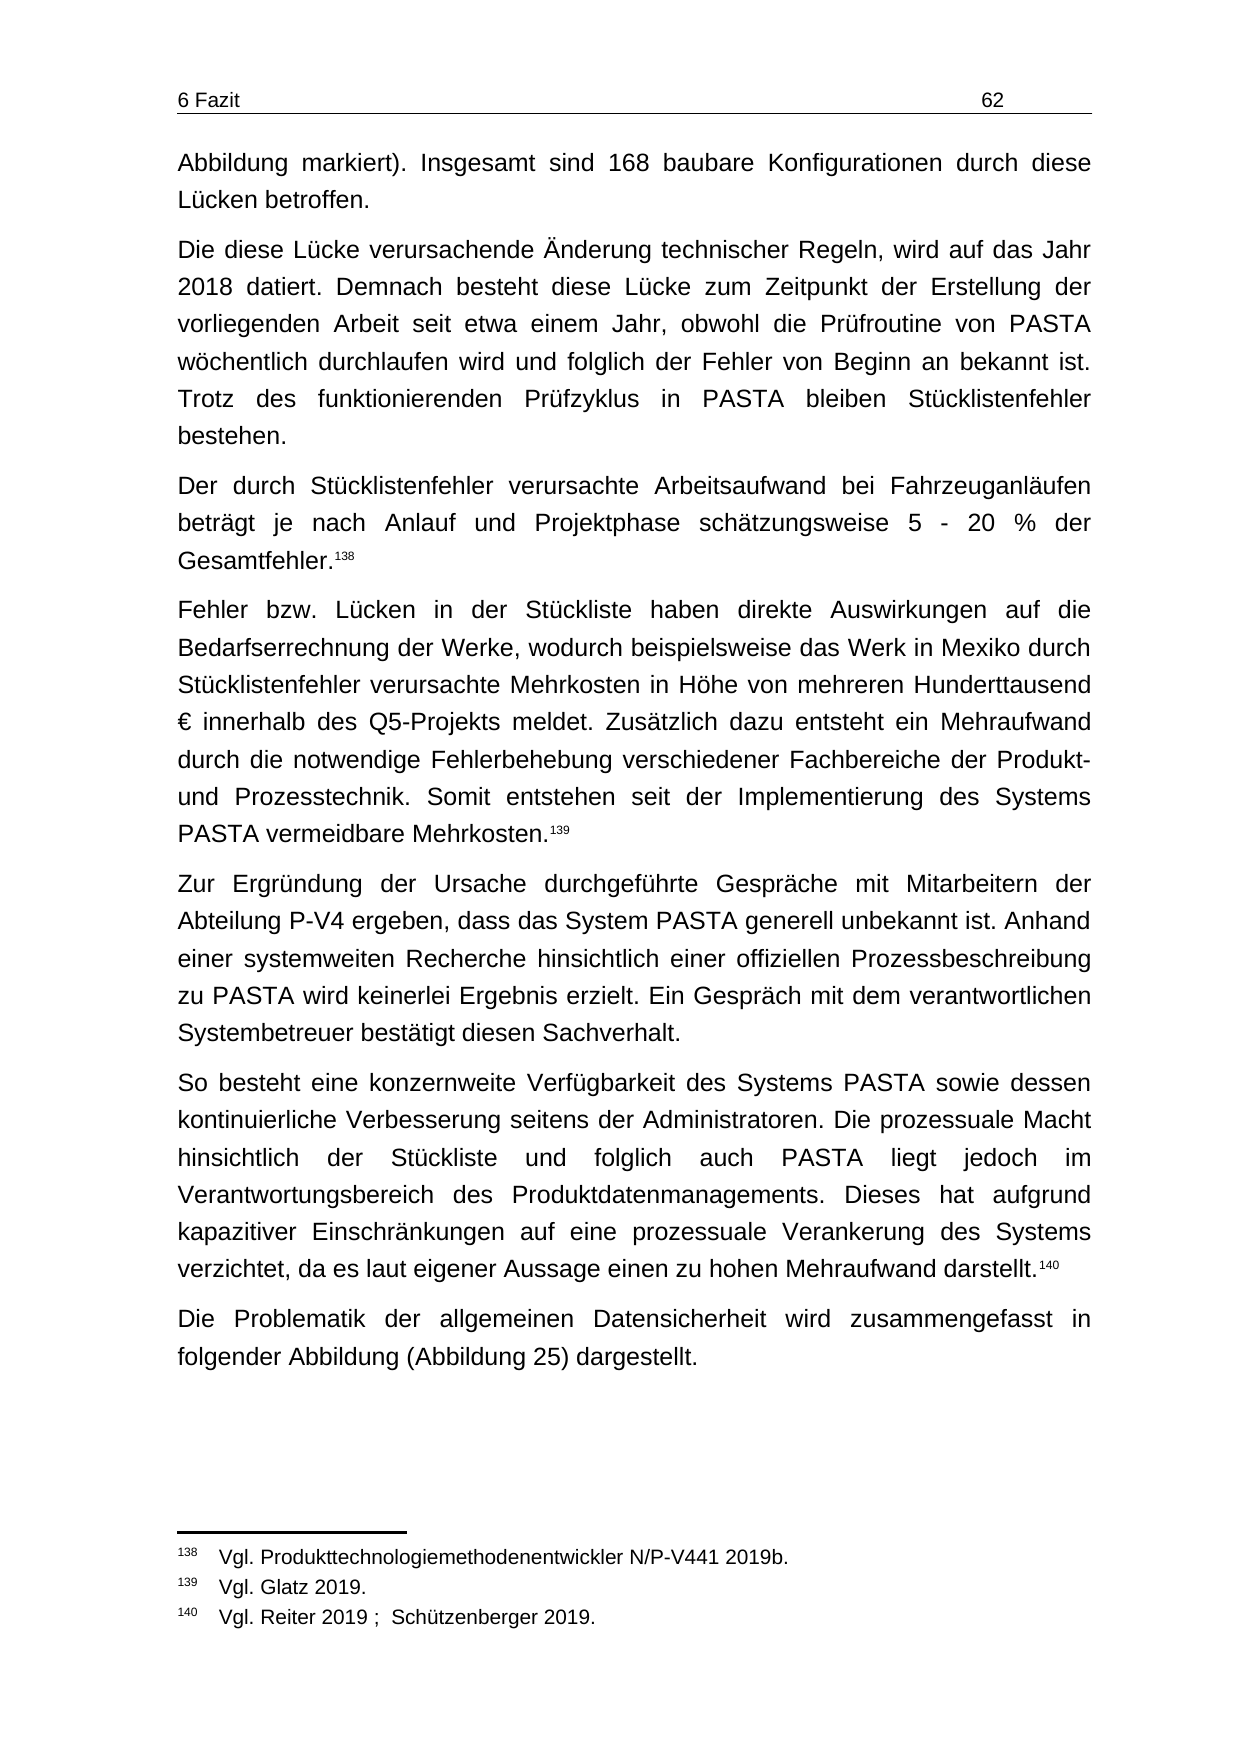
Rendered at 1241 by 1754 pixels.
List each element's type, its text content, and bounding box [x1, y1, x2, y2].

text Die diese Lücke verursachende Änderung technischer Regeln, wird auf das Jahr 2018 datiert. Demnach besteht diese Lücke zum Zeitpunkt der Erstellung der vorliegenden Arbeit seit etwa einem Jahr, obwohl die Prüfroutine von PASTA wöchentlich durchlaufen wird und folglich der Fehler von Beginn an bekannt ist. Trotz des funktionierenden Prüfzyklus in PASTA bleiben Stücklistenfehler bestehen. [177, 235, 1092, 450]
text Zur Ergründung der Ursache durchgeführte Gespräche mit Mitarbeitern der Abteilung P-V4 ergeben, dass das System PASTA generell unbekannt ist. Anhand einer systemweiten Recherche hinsichtlich einer offiziellen Prozessbeschreibung zu PASTA wird keinerlei Ergebnis erzielt. Ein Gespräch mit dem verantwortlichen Systembetreuer bestätigt diesen Sachverhalt. [177, 869, 1092, 1047]
text So besteht eine konzernweite Verfügbarkeit des Systems PASTA sowie dessen kontinuierliche Verbesserung seitens der Administratoren. Die prozessuale Macht hinsichtlich der Stückliste und folglich auch PASTA liegt jedoch im Verantwortungsbereich des Produktdatenmanagements. Dieses hat aufgrund kapazitiver Einschränkungen auf eine prozessuale Verankerung des Systems verzichtet, da es laut eigener Aussage einen zu hohen Mehraufwand darstellt. [177, 1068, 1092, 1283]
text Fehler bzw. Lücken in der Stückliste haben direkte Auswirkungen auf die Bedarfserrechnung der Werke, wodurch beispielsweise das Werk in Mexiko durch Stücklistenfehler verursachte Mehrkosten in Höhe von mehreren Hunderttausend € innerhalb des Q5-Projekts meldet. Zusätzlich dazu entsteht ein Mehraufwand durch die notwendige Fehlerbehebung verschiedener Fachbereiche der Produkt- und Prozesstechnik. Somit entstehen seit der Implementierung des Systems PASTA vermeidbare Mehrkosten. [177, 595, 1092, 848]
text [177, 148, 1092, 214]
text Der durch Stücklistenfehler verursachte Arbeitsaufwand bei Fahrzeuganläufen beträgt je nach Anlauf und Projektphase schätzungsweise 5 - 20 % der Gesamtfehler. [177, 471, 1092, 574]
text Die Problematik der allgemeinen Datensicherheit wird zusammengefasst in folgender Abbildung (Abbildung 25) dargestellt. [177, 1304, 1092, 1370]
